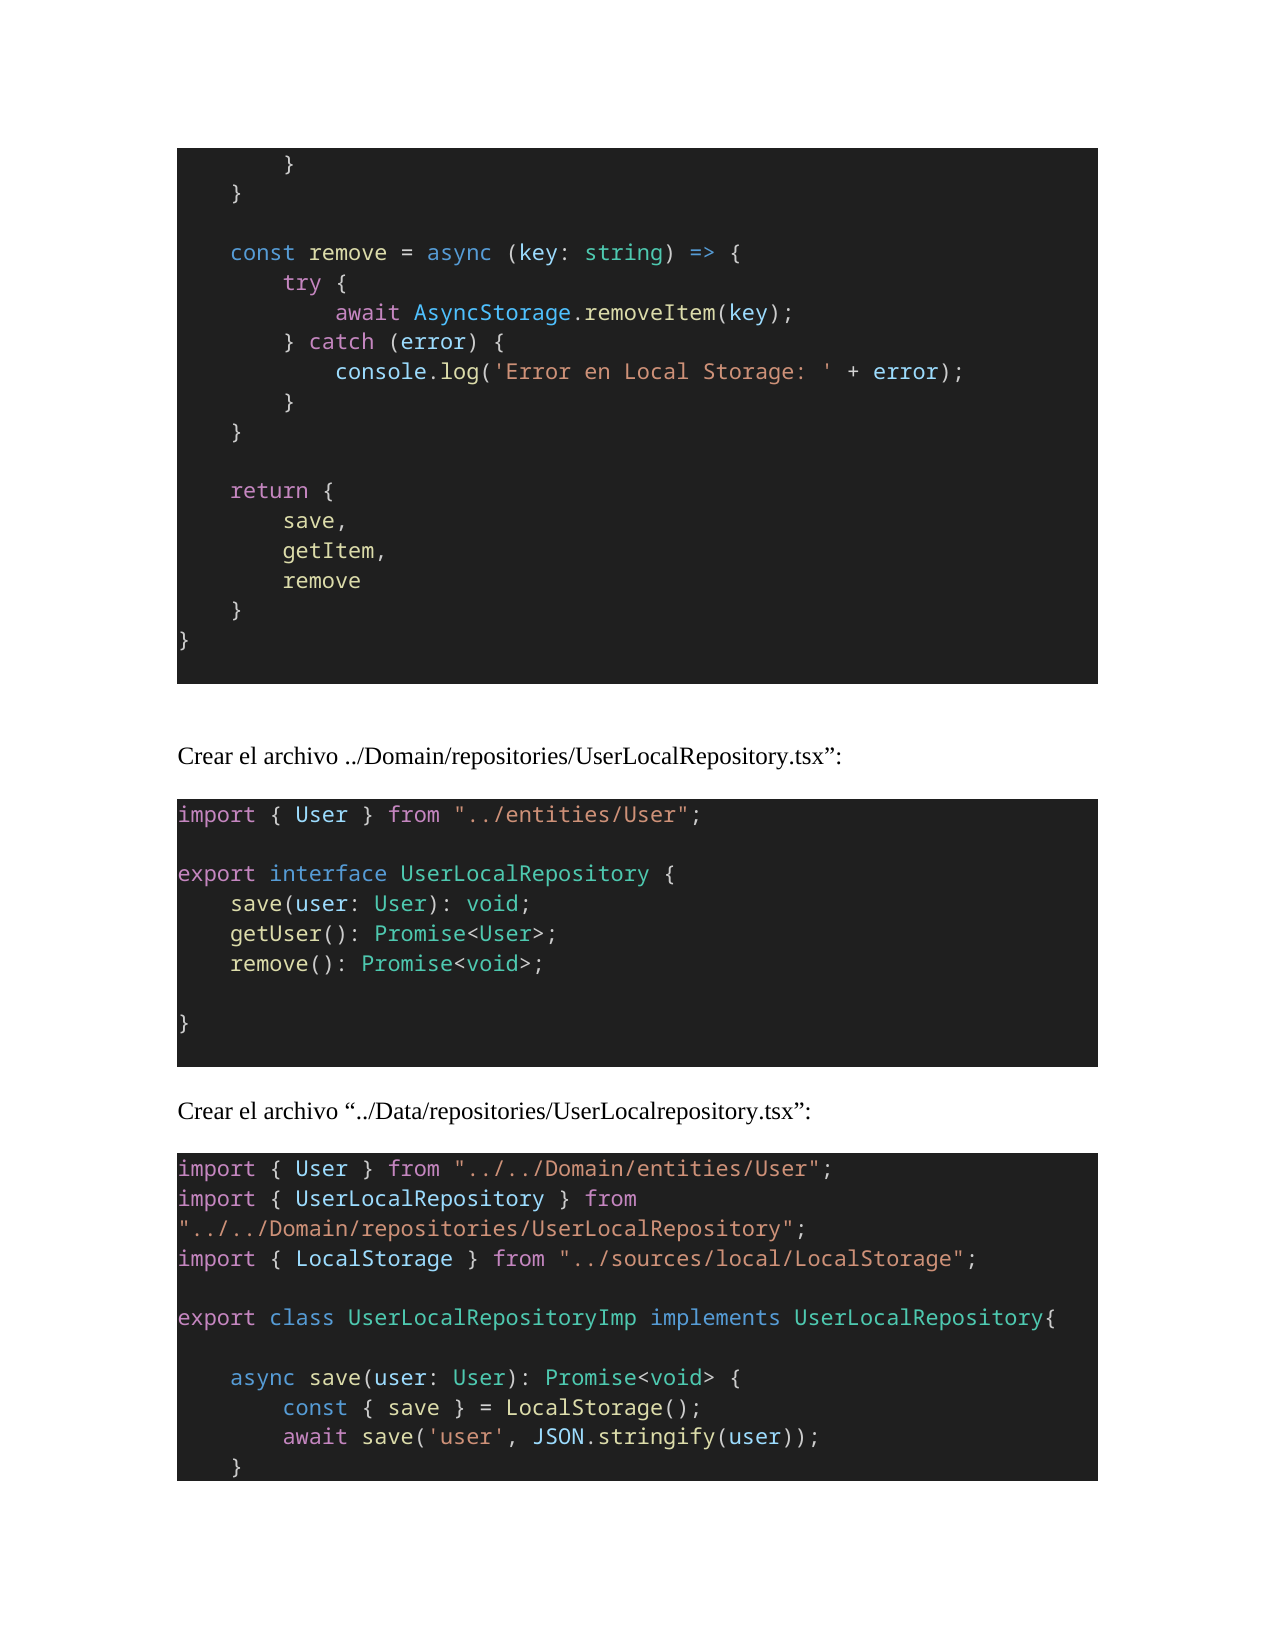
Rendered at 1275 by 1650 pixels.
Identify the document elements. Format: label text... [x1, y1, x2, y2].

text import { LocalStorage } from "../sources/local/LocalStorage"; [177, 1243, 1098, 1272]
text await AsyncStorage.removeItem(key); [177, 297, 1098, 326]
text } [177, 177, 1098, 207]
text } [177, 624, 1098, 654]
text save(user: User): void; [177, 888, 1098, 918]
text } [177, 148, 1098, 177]
text getItem, [177, 535, 1098, 565]
text remove [177, 565, 1098, 594]
text const { save } = LocalStorage(); [177, 1392, 1098, 1421]
text Crear el archivo “../Data/repositories/UserLocalrepository.tsx”: [177, 1096, 1098, 1124]
text } [177, 594, 1098, 624]
text async save(user: User): Promise<void> { [177, 1362, 1098, 1392]
text export interface UserLocalRepository { [177, 858, 1098, 888]
text const remove = async (key: string) => { [177, 237, 1098, 267]
text } [177, 386, 1098, 416]
text } catch (error) { [177, 326, 1098, 356]
text save, [177, 505, 1098, 535]
text remove(): Promise<void>; [177, 948, 1098, 978]
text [177, 356, 1098, 386]
text } [177, 1451, 1098, 1481]
text export class UserLocalRepositoryImp implements UserLocalRepository{ [177, 1302, 1098, 1332]
text return { [177, 475, 1098, 505]
text try { [177, 267, 1098, 297]
text await save('user', JSON.stringify(user)); [177, 1421, 1098, 1451]
text } [177, 416, 1098, 446]
text import { User } from "../entities/User"; [177, 799, 1098, 829]
text import { User } from "../../Domain/entities/User"; [177, 1153, 1098, 1183]
text Crear el archivo ../Domain/repositories/UserLocalRepository.tsx”: [177, 741, 1098, 770]
text getUser(): Promise<User>; [177, 918, 1098, 948]
text import { UserLocalRepository } from "../../Domain/repositories/UserLocalRepository"; [177, 1183, 1098, 1243]
text } [177, 1007, 1098, 1037]
